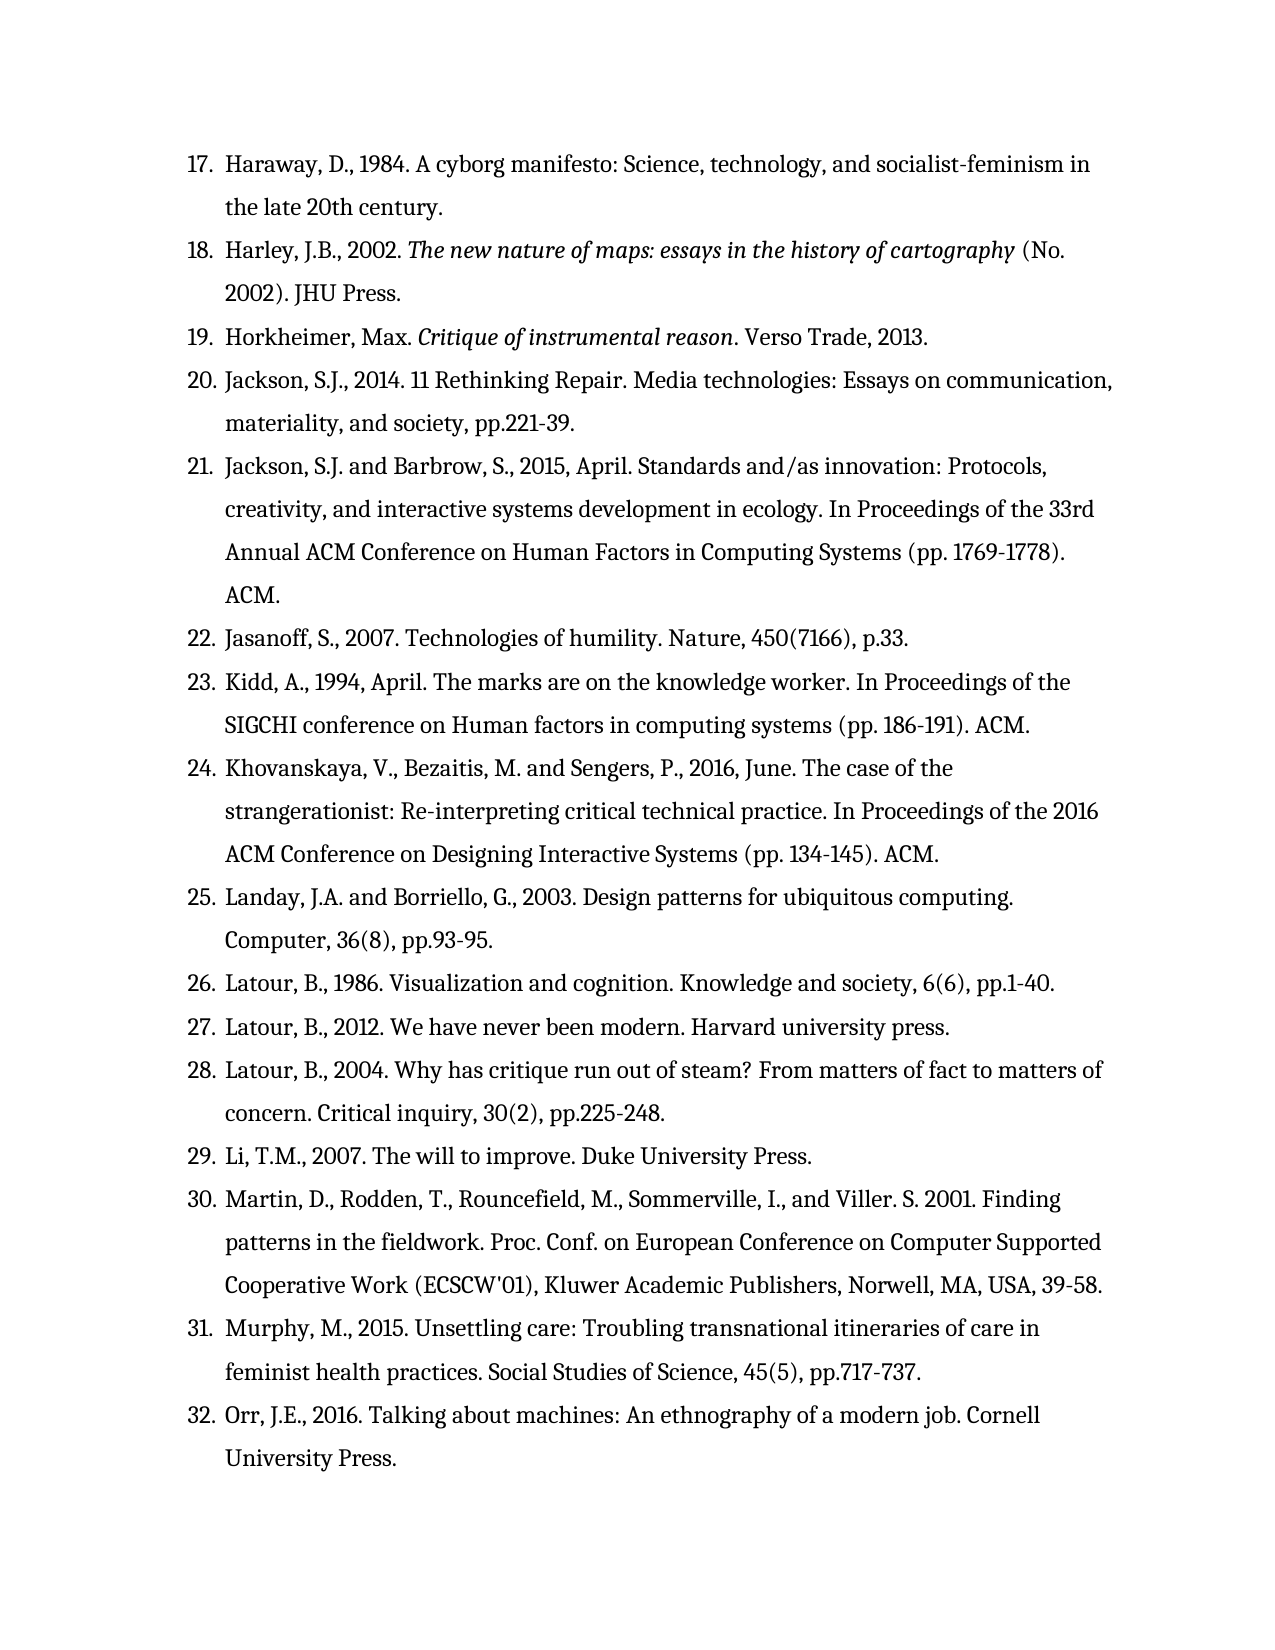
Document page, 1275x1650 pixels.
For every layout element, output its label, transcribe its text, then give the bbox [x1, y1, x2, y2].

list Jasanoff, S., 2007. Technologies of humility. Nature, 450(7166), p.33. [187, 624, 1125, 653]
list Latour, B., 2004. Why has critique run out of steam? From matters of fact to matters of concern. Critical inquiry, 30(2), pp.225-248. [187, 1056, 1125, 1127]
list Khovanskaya, V., Bezaitis, M. and Sengers, P., 2016, June. The case of the strangerationist: Re-interpreting critical technical practice. In Proceedings of the 2016 ACM Conference on Designing Interactive Systems (pp. 134-145). ACM. [187, 754, 1125, 869]
list Latour, B., 2012. We have never been modern. Harvard university press. [187, 1012, 1125, 1041]
list Orr, J.E., 2016. Talking about machines: An ethnography of a modern job. Cornell University Press. [187, 1401, 1125, 1472]
list Martin, D., Rodden, T., Rouncefield, M., Sommerville, I., and Viller. S. 2001. Finding patterns in the fieldwork. Proc. Conf. on European Conference on Computer Supported Cooperative Work (ECSCW'01), Kluwer Academic Publishers, Norwell, MA, USA, 39-58. [187, 1185, 1125, 1300]
list Horkheimer, Max. Critique of instrumental reason. Verso Trade, 2013. [187, 322, 1125, 351]
list Harley, J.B., 2002. The new nature of maps: essays in the history of cartography (No. 2002). JHU Press. [187, 236, 1125, 308]
list Haraway, D., 1984. A cyborg manifesto: Science, technology, and socialist-feminism in the late 20th century. [187, 150, 1125, 222]
list Li, T.M., 2007. The will to improve. Duke University Press. [187, 1142, 1125, 1171]
list Landay, J.A. and Borriello, G., 2003. Design patterns for ubiquitous computing. Computer, 36(8), pp.93-95. [187, 883, 1125, 955]
list Jackson, S.J. and Barbrow, S., 2015, April. Standards and/as innovation: Protocols, creativity, and interactive systems development in ecology. In Proceedings of the 33rd Annual ACM Conference on Human Factors in Computing Systems (pp. 1769-1778). ACM. [187, 452, 1125, 610]
list Jackson, S.J., 2014. 11 Rethinking Repair. Media technologies: Essays on communication, materiality, and society, pp.221-39. [187, 366, 1125, 437]
list Murphy, M., 2015. Unsettling care: Troubling transnational itineraries of care in feminist health practices. Social Studies of Science, 45(5), pp.717-737. [187, 1314, 1125, 1386]
list Latour, B., 1986. Visualization and cognition. Knowledge and society, 6(6), pp.1-40. [187, 969, 1125, 998]
list Kidd, A., 1994, April. The marks are on the knowledge worker. In Proceedings of the SIGCHI conference on Human factors in computing systems (pp. 186-191). ACM. [187, 667, 1125, 739]
